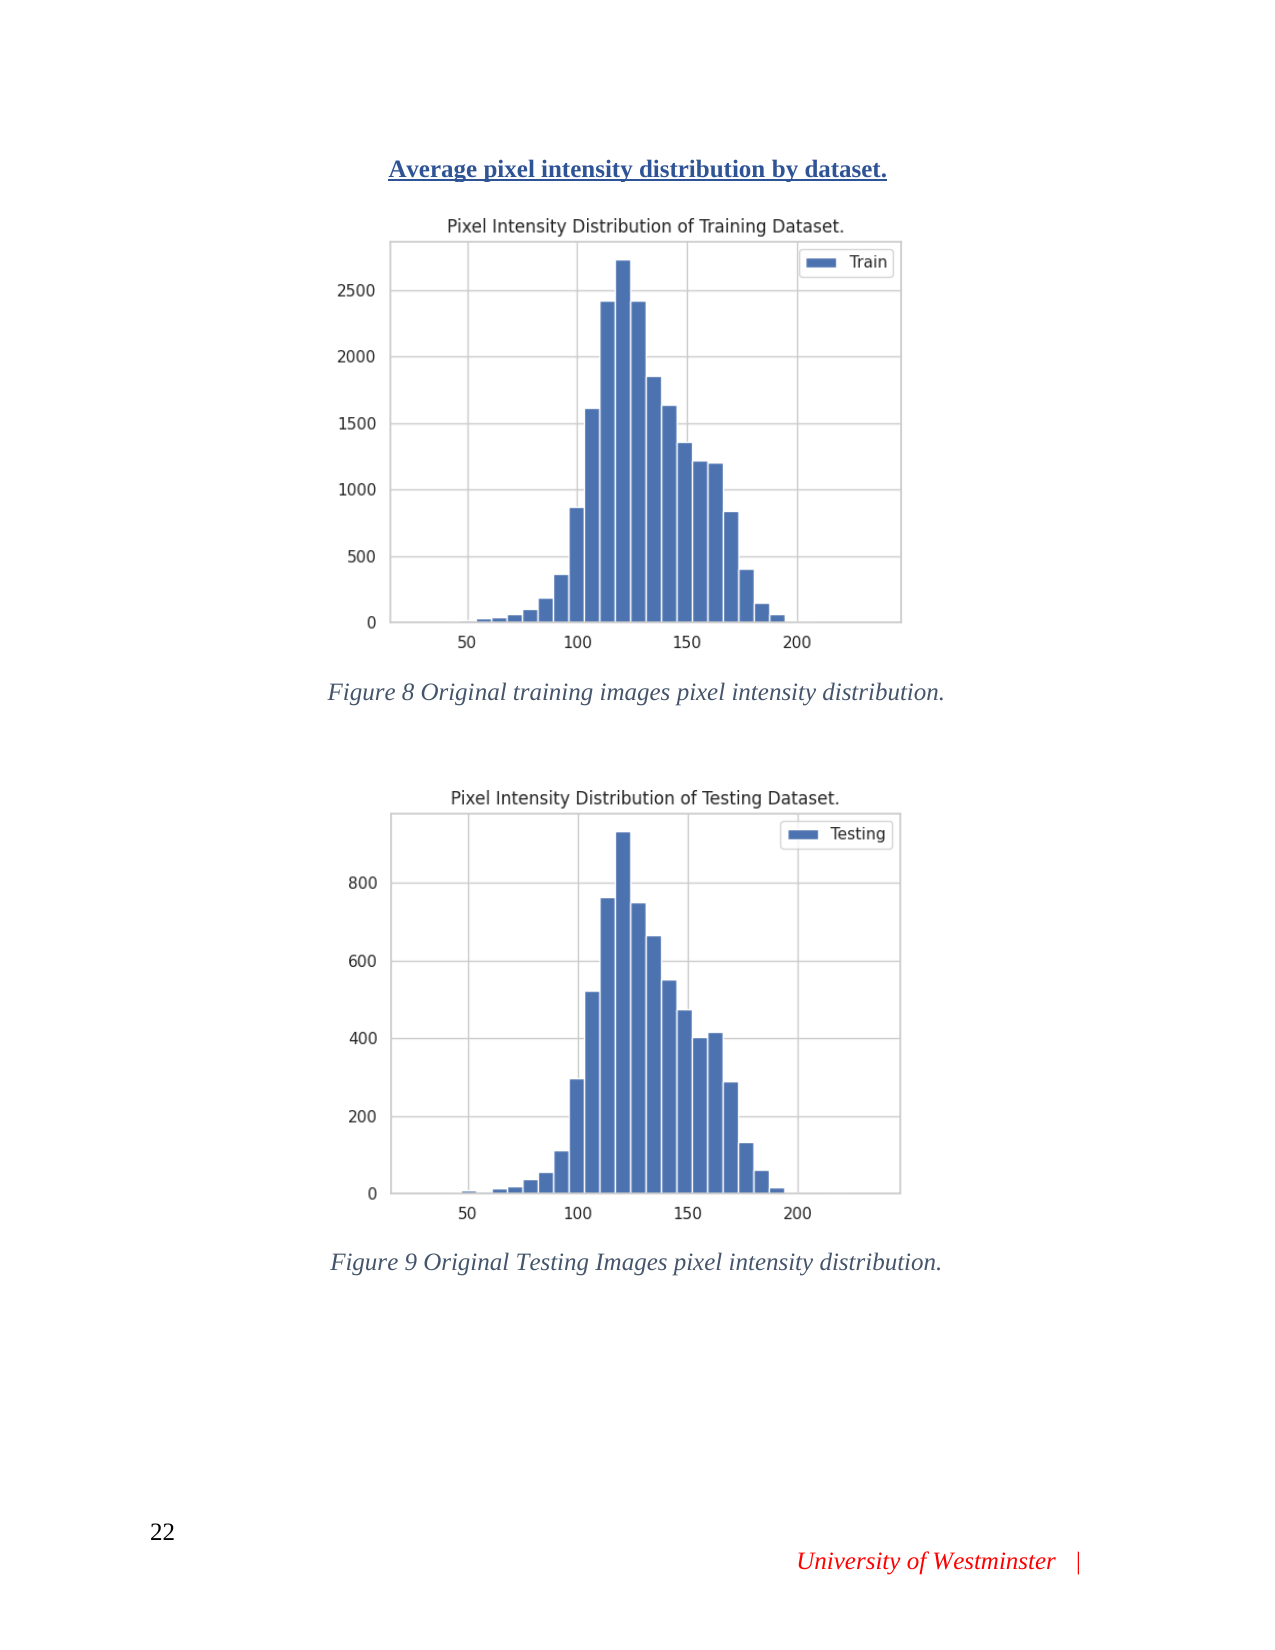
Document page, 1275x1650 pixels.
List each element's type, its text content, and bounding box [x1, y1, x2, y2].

picture [308, 182, 967, 677]
picture [309, 755, 966, 1248]
text Figure 8 Original training images pixel intensity distribution. [150, 677, 1125, 705]
text Figure 9 Original Testing Images pixel intensity distribution. [150, 1247, 1125, 1276]
